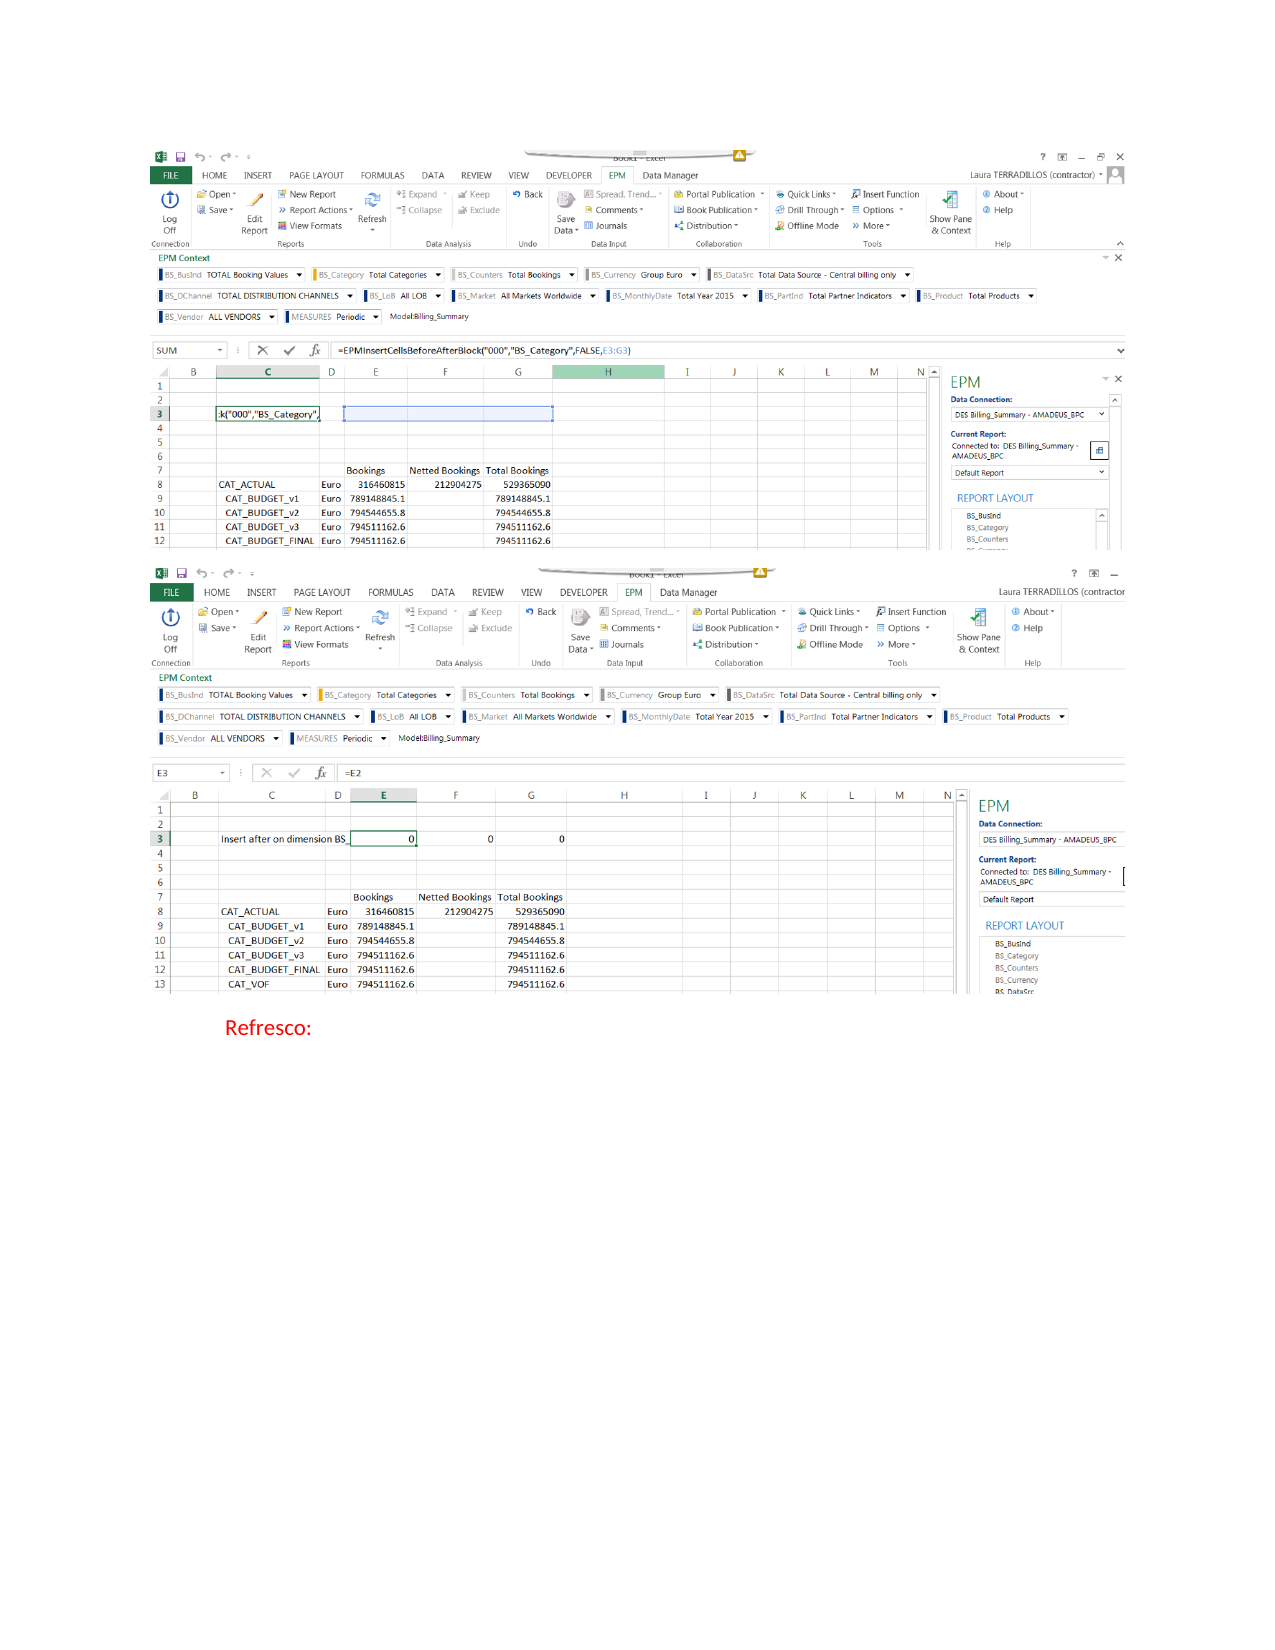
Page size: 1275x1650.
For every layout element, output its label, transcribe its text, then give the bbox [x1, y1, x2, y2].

text Refresco: [150, 1013, 1125, 1041]
picture [150, 150, 1125, 550]
picture [150, 568, 1125, 994]
